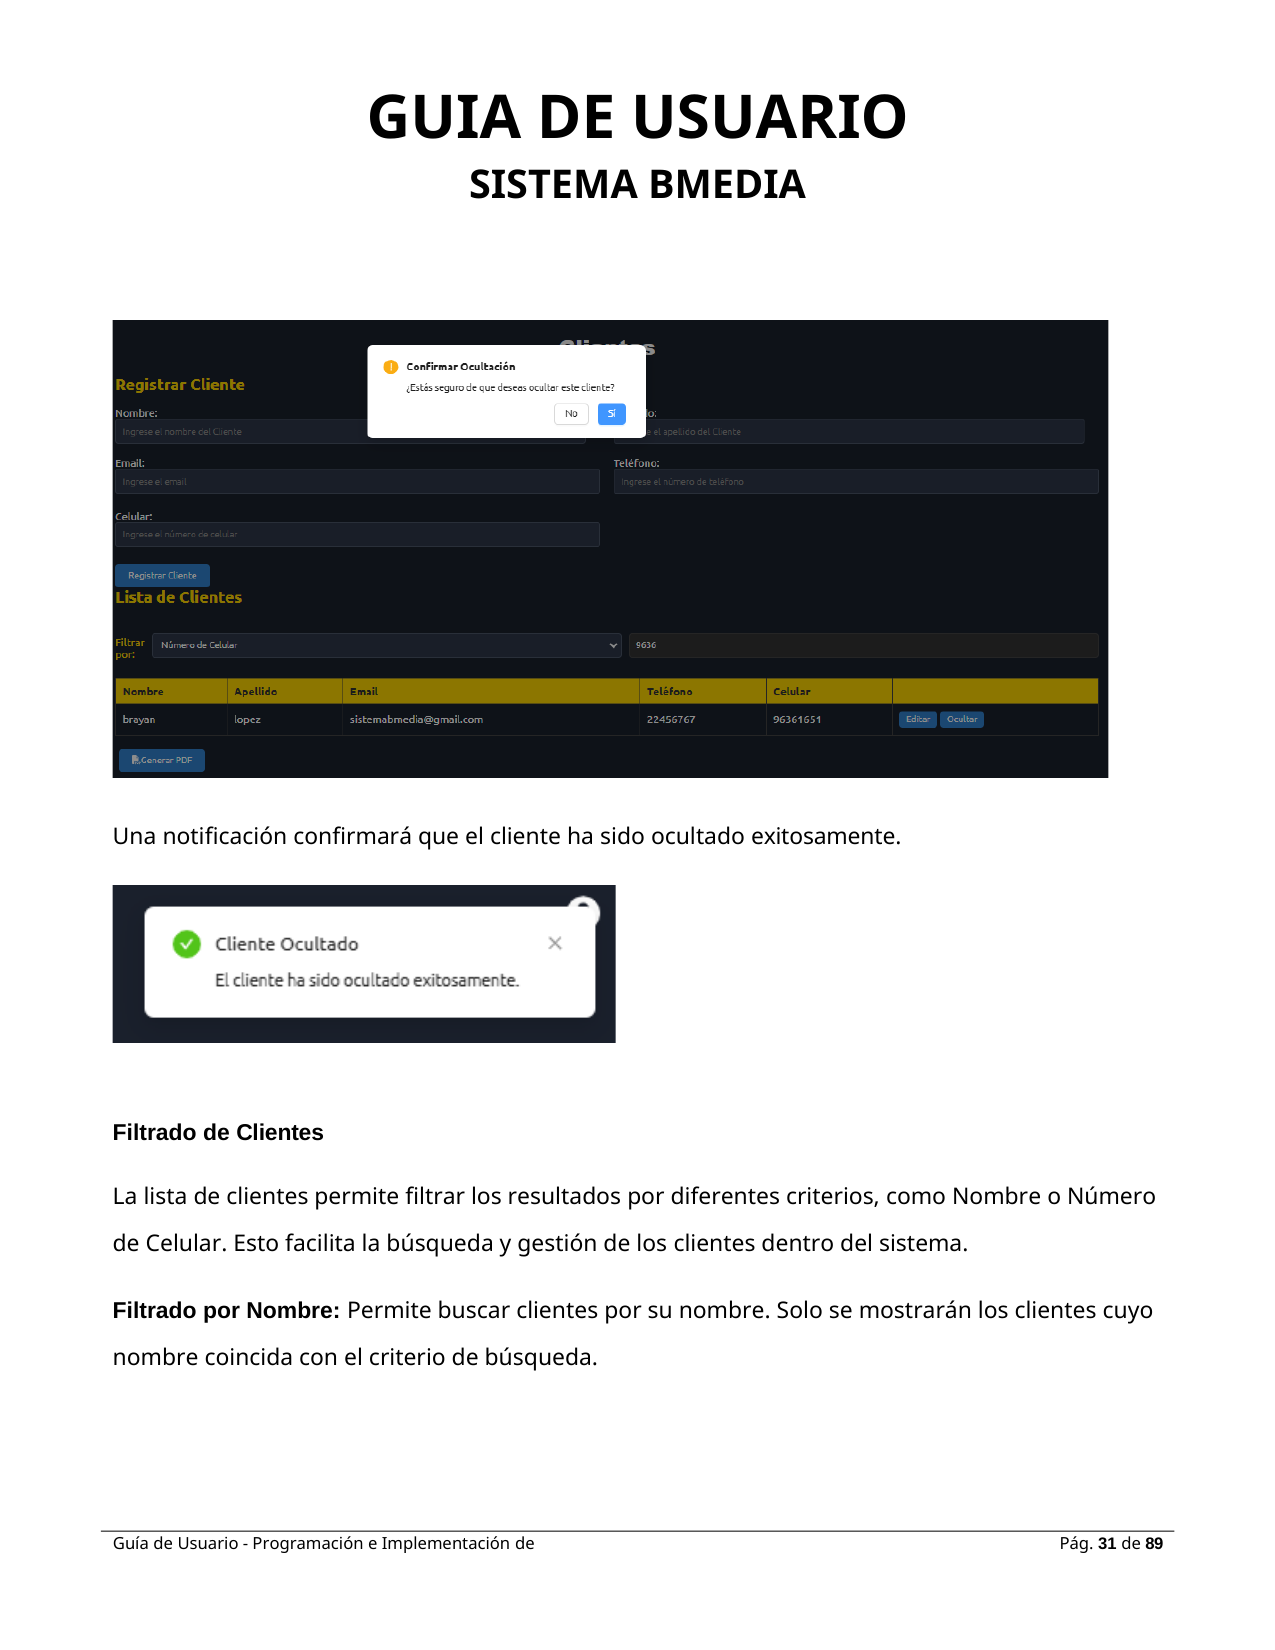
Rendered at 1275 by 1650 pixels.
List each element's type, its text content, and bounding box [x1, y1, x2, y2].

picture [112, 320, 1109, 778]
text La lista de clientes permite filtrar los resultados por diferentes criterios, como Nombre o Número de Celular. Esto facilita la búsqueda y gestión de los clientes dentro del sistema. [112, 1180, 1175, 1258]
text Filtrado por Nombre: Permite buscar clientes por su nombre. Solo se mostrarán los clientes cuyo nombre coincida con el criterio de búsqueda. [112, 1294, 1175, 1372]
text Una notificación confirmará que el cliente ha sido ocultado exitosamente. [112, 820, 1175, 852]
subtitle Filtrado de Clientes [112, 1119, 1175, 1145]
picture [112, 885, 616, 1043]
